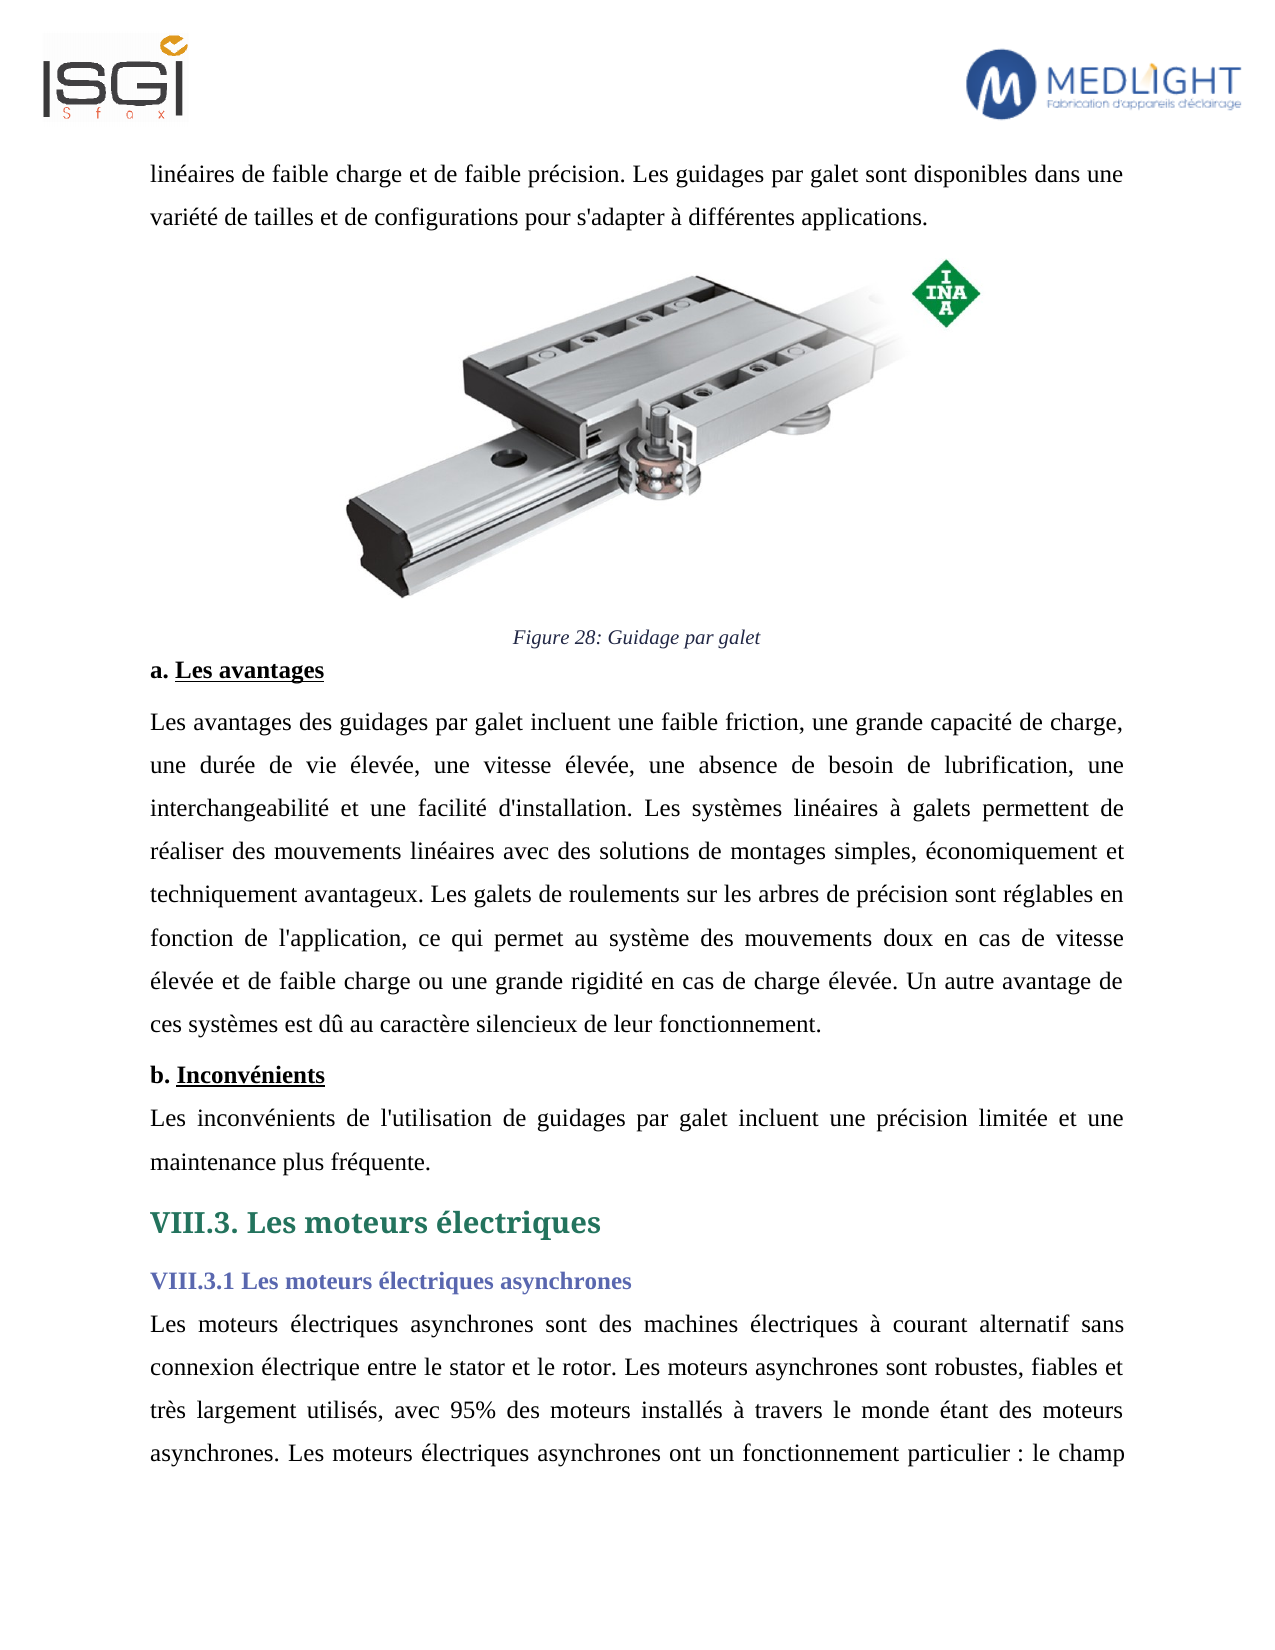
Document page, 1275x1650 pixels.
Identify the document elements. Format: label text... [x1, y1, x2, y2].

subtitle Les avantages [150, 656, 1125, 684]
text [150, 1309, 1125, 1467]
list Les avantages des guidages par galet incluent une faible friction, une grande capacité de charge, une durée de vie élevée, une vitesse élevée, une absence de besoin de lubrification, une interchangeabilité et une facilité d'installation. Les systèmes linéaires à galets permettent de réaliser des mouvements linéaires avec des solutions de montages simples, économiquement et techniquement avantageux. Les galets de roulements sur les arbres de précision sont réglables en fonction de l'application, ce qui permet au système des mouvements doux en cas de vitesse élevée et de faible charge ou une grande rigidité en cas de charge élevée. Un autre avantage de ces systèmes est dû au caractère silencieux de leur fonctionnement. [150, 707, 1125, 1038]
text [150, 159, 1125, 231]
subtitle Les moteurs électriques asynchrones [150, 1266, 1125, 1295]
picture [42, 31, 189, 127]
text Figure 28: Guidage par galet [150, 625, 1125, 649]
subtitle Inconvénients [150, 1060, 1125, 1089]
picture [279, 258, 996, 599]
picture [959, 31, 1250, 126]
text Les inconvénients de l'utilisation de guidages par galet incluent une précision limitée et une maintenance plus fréquente. [150, 1103, 1125, 1175]
subtitle Les moteurs électriques [150, 1202, 1125, 1242]
